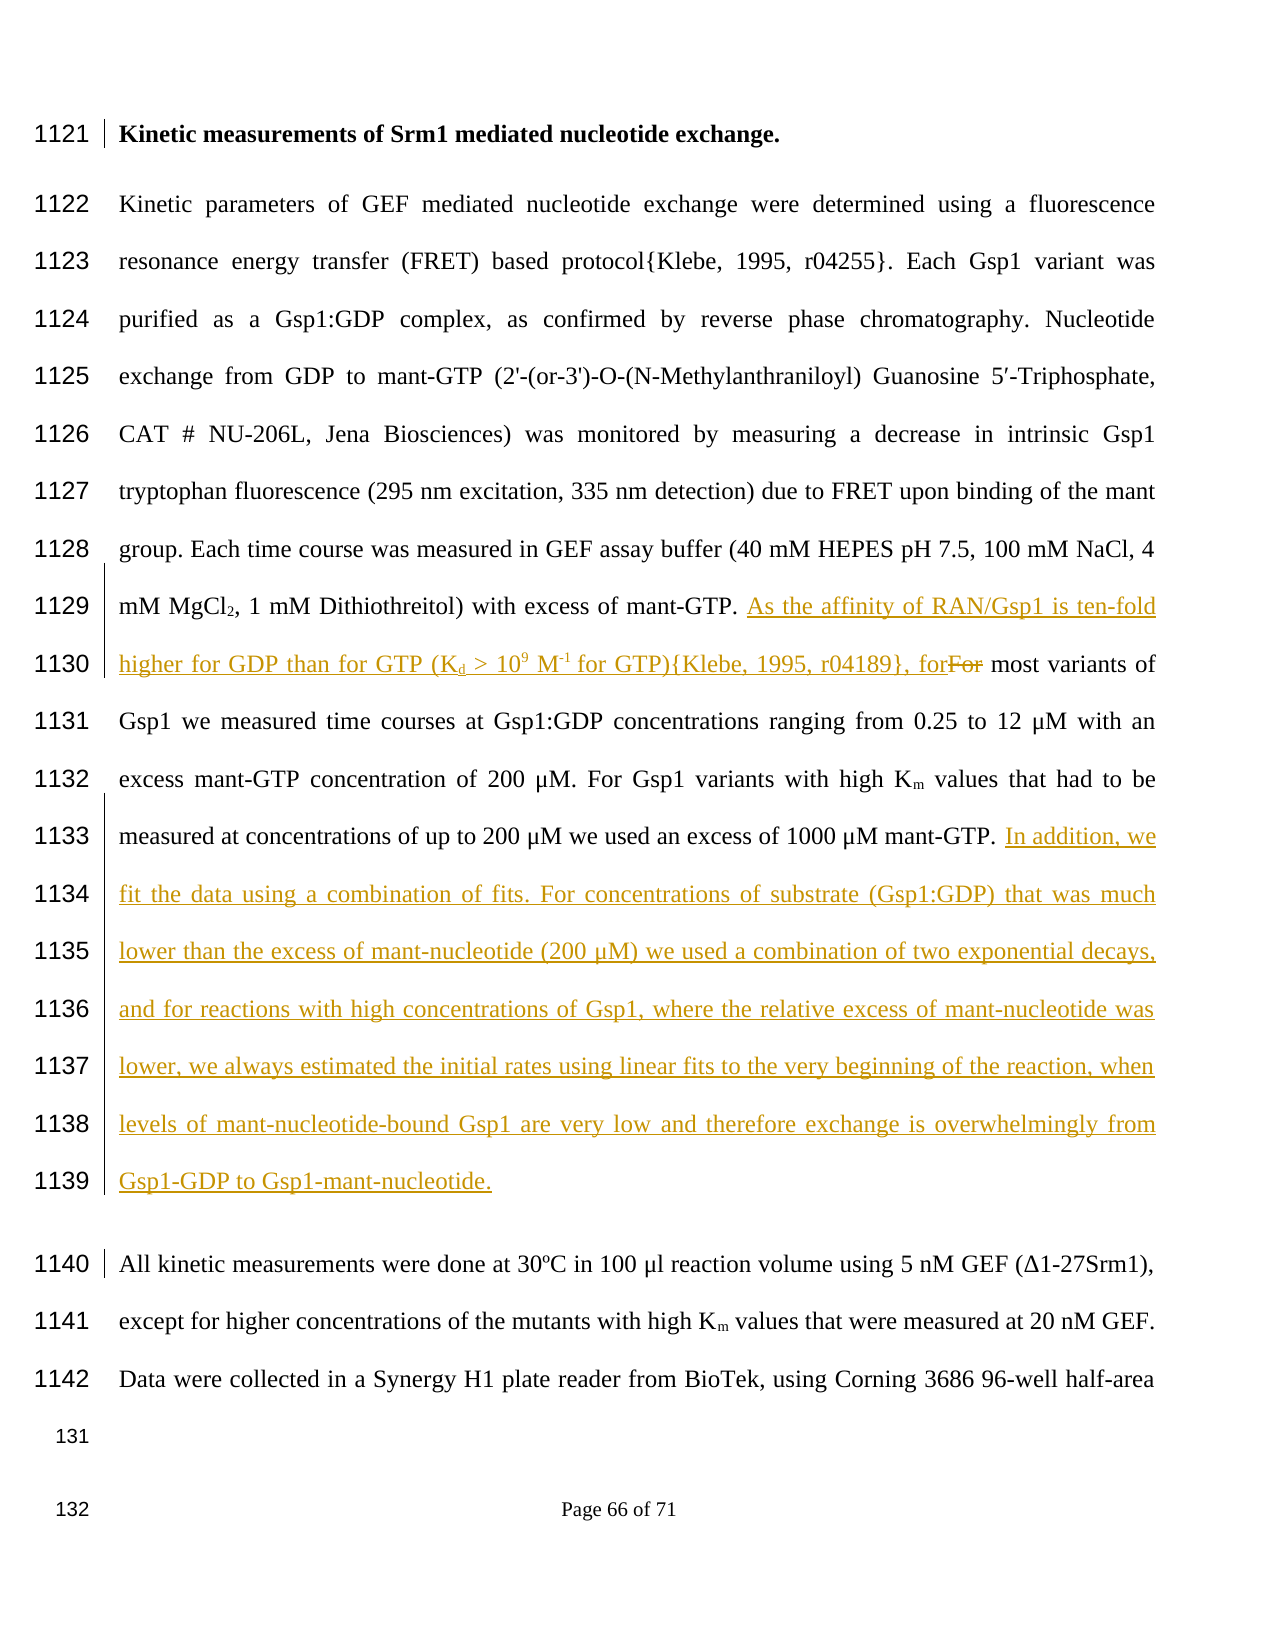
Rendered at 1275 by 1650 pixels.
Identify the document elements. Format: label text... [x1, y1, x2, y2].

subtitle Kinetic measurements of Srm1 mediated nucleotide exchange. [119, 119, 1156, 147]
text Kinetic parameters of GEF mediated nucleotide exchange were determined using a fluorescence resonance energy transfer (FRET) based protocol{Klebe, 1995, r04255}. Each Gsp1 variant was purified as a Gsp1:GDP complex, as confirmed by reverse phase chromatography. Nucleotide exchange from GDP to mant-GTP (2'-(or-3')-O-(N-Methylanthraniloyl) Guanosine 5′-Triphosphate, CAT # NU-206L, Jena Biosciences) was monitored by measuring a decrease in intrinsic Gsp1 tryptophan fluorescence (295 nm excitation, 335 nm detection) due to FRET upon binding of the mant group. Each time course was measured in GEF assay buffer (40 mM HEPES pH 7.5, 100 mM NaCl, 4 mM MgCl2, 1 mM Dithiothreitol) with excess of mant-GTP. most variants of Gsp1 we measured time courses at Gsp1:GDP concentrations ranging from 0.25 to 12 μM with an excess mant-GTP concentration of 200 μM. For Gsp1 variants with high Km values that had to be measured at concentrations of up to 200 μM we used an excess of 1000 μM mant-GTP. [119, 1135, 1156, 1195]
text Kinetic parameters of GEF mediated nucleotide exchange were determined using a fluorescence resonance energy transfer (FRET) based protocol{Klebe, 1995, r04255}. Each Gsp1 variant was purified as a Gsp1:GDP complex, as confirmed by reverse phase chromatography. Nucleotide exchange from GDP to mant-GTP (2'-(or-3')-O-(N-Methylanthraniloyl) Guanosine 5′-Triphosphate, CAT # NU-206L, Jena Biosciences) was monitored by measuring a decrease in intrinsic Gsp1 tryptophan fluorescence (295 nm excitation, 335 nm detection) due to FRET upon binding of the mant group. Each time course was measured in GEF assay buffer (40 mM HEPES pH 7.5, 100 mM NaCl, 4 mM MgCl2, 1 mM Dithiothreitol) with excess of mant-GTP. most variants of Gsp1 we measured time courses at Gsp1:GDP concentrations ranging from 0.25 to 12 μM with an excess mant-GTP concentration of 200 μM. For Gsp1 variants with high Km values that had to be measured at concentrations of up to 200 μM we used an excess of 1000 μM mant-GTP. [119, 963, 1156, 1134]
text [119, 1249, 1156, 1392]
text Kinetic parameters of GEF mediated nucleotide exchange were determined using a fluorescence resonance energy transfer (FRET) based protocol{Klebe, 1995, r04255}. Each Gsp1 variant was purified as a Gsp1:GDP complex, as confirmed by reverse phase chromatography. Nucleotide exchange from GDP to mant-GTP (2'-(or-3')-O-(N-Methylanthraniloyl) Guanosine 5′-Triphosphate, CAT # NU-206L, Jena Biosciences) was monitored by measuring a decrease in intrinsic Gsp1 tryptophan fluorescence (295 nm excitation, 335 nm detection) due to FRET upon binding of the mant group. Each time course was measured in GEF assay buffer (40 mM HEPES pH 7.5, 100 mM NaCl, 4 mM MgCl2, 1 mM Dithiothreitol) with excess of mant-GTP. most variants of Gsp1 we measured time courses at Gsp1:GDP concentrations ranging from 0.25 to 12 μM with an excess mant-GTP concentration of 200 μM. For Gsp1 variants with high Km values that had to be measured at concentrations of up to 200 μM we used an excess of 1000 μM mant-GTP. [119, 189, 1156, 904]
